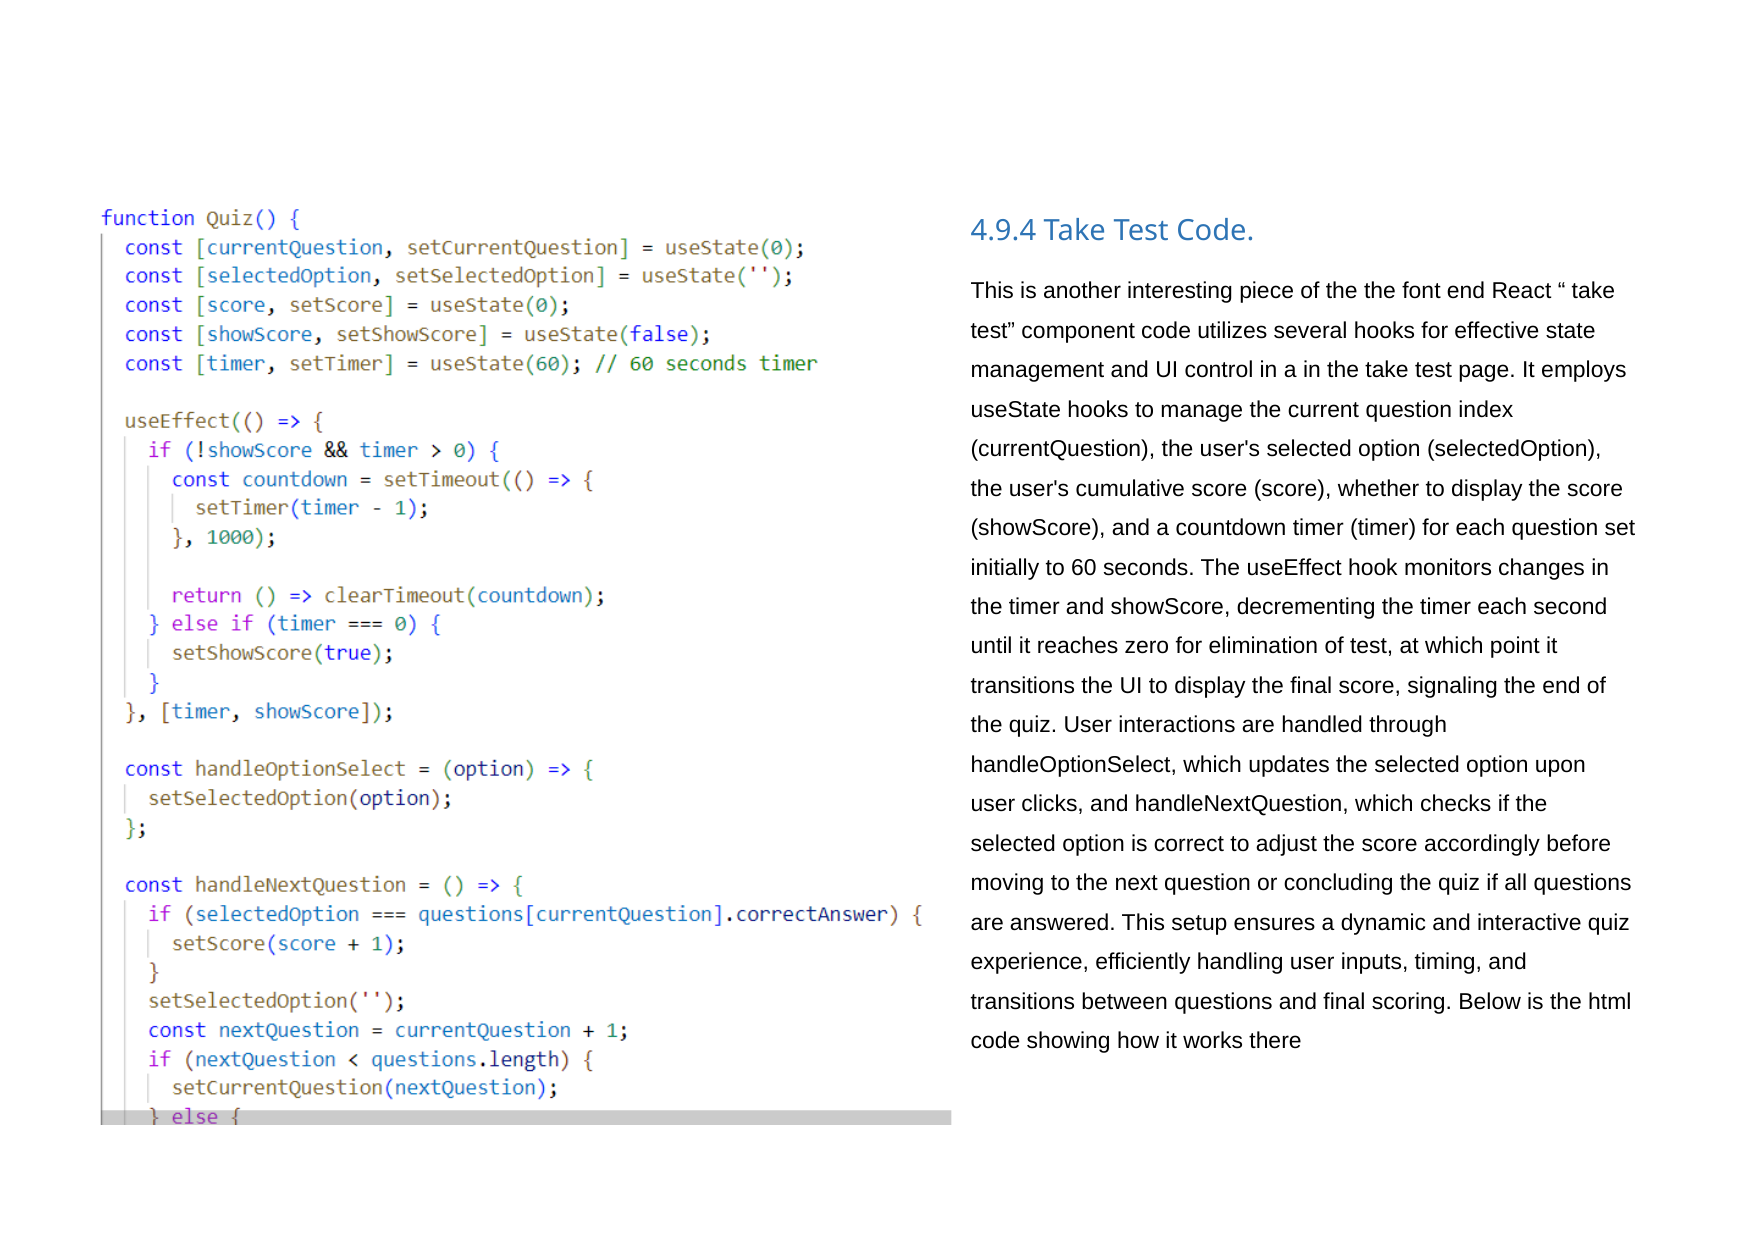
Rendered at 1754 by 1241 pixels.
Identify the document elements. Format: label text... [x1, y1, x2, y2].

picture [96, 202, 952, 1125]
subtitle 4.9.4 Take Test Code. [952, 209, 1635, 249]
text This is another interesting piece of the the font end React “ take test” component code utilizes several hooks for effective state management and UI control in a in the take test page. It employs useState hooks to manage the current question index (currentQuestion), the user's selected option (selectedOption), the user's cumulative score (score), whether to display the score (showScore), and a countdown timer (timer) for each question set initially to 60 seconds. The useEffect hook monitors changes in the timer and showScore, decrementing the timer each second until it reaches zero for elimination of test, at which point it transitions the UI to display the final score, signaling the end of the quiz. User interactions are handled through handleOptionSelect, which updates the selected option upon user clicks, and handleNextQuestion, which checks if the selected option is correct to adjust the score accordingly before moving to the next question or concluding the quiz if all questions are answered. This setup ensures a dynamic and interactive quiz experience, efficiently handling user inputs, timing, and transitions between questions and final scoring. Below is the html code showing how it works there [952, 277, 1635, 1054]
